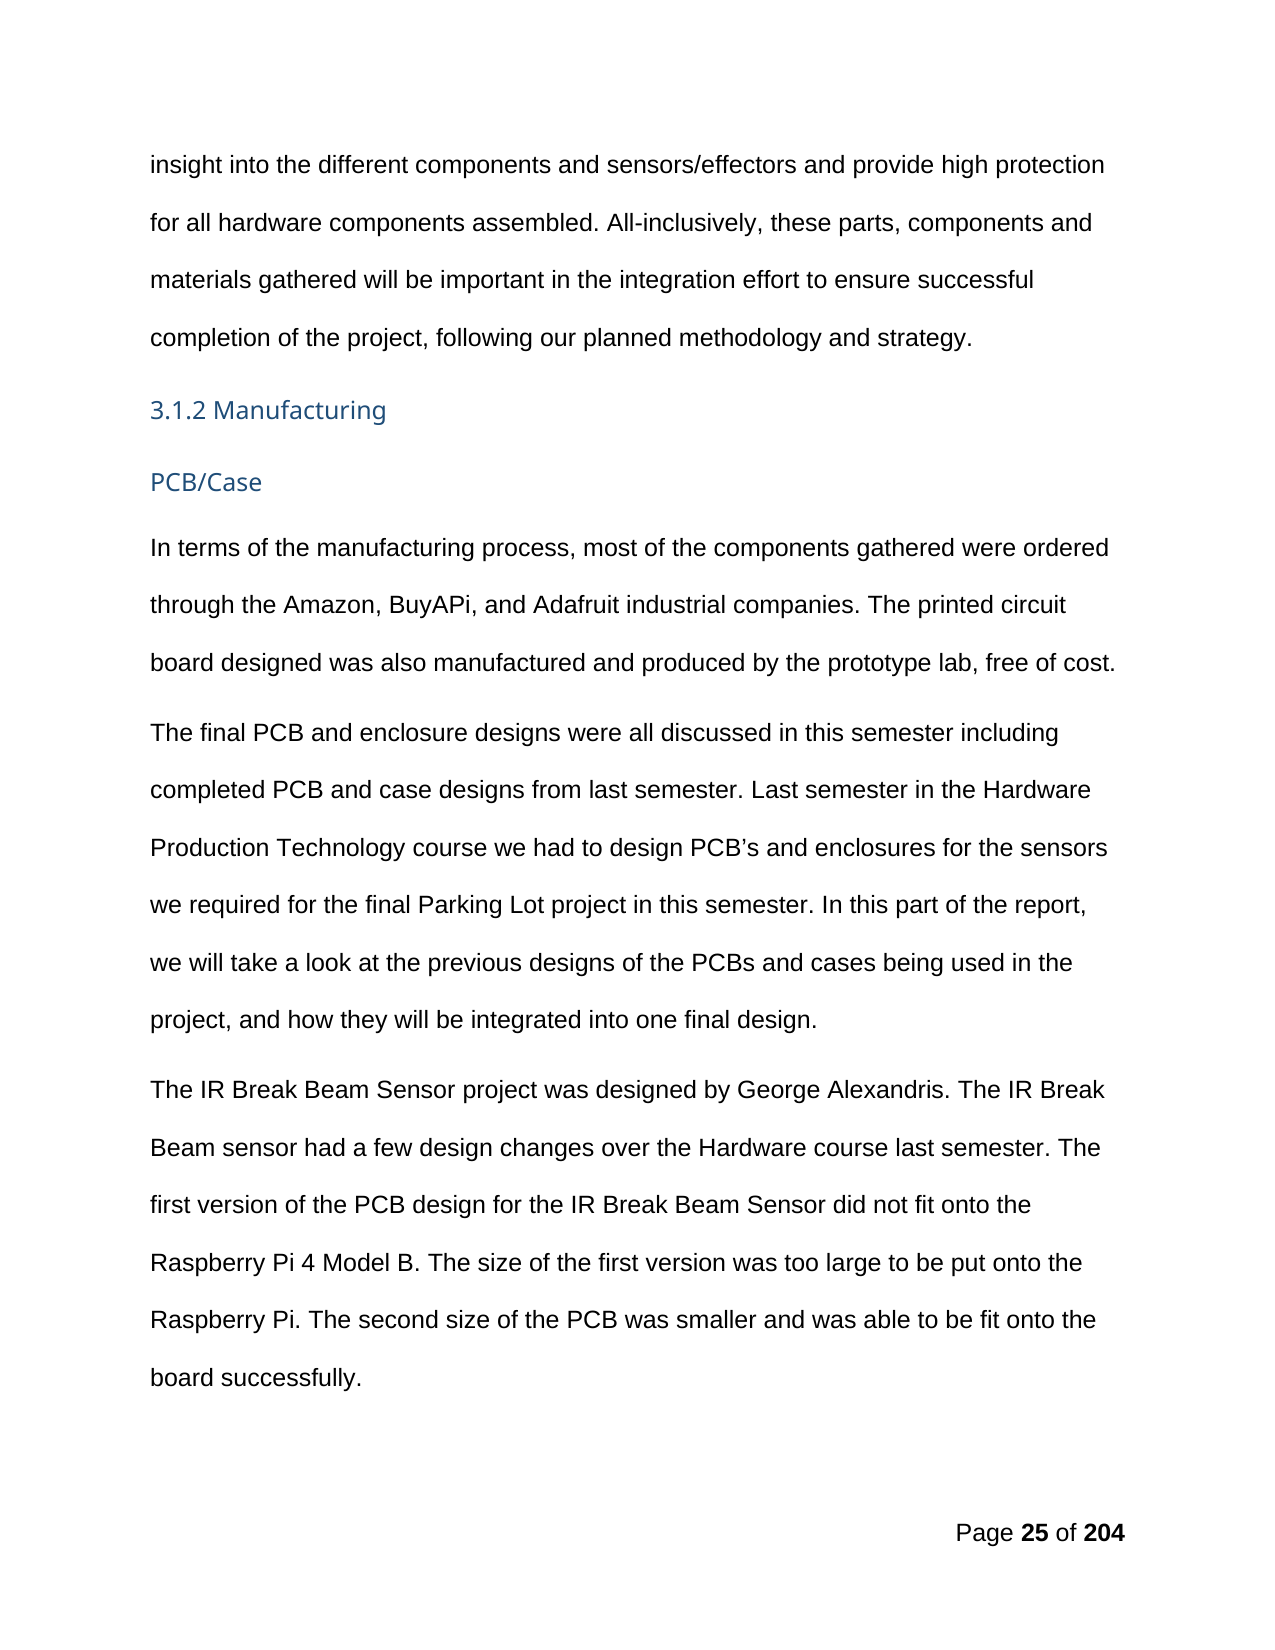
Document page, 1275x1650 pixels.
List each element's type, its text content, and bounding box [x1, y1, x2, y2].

text In terms of the manufacturing process, most of the components gathered were ordered through the Amazon, BuyAPi, and Adafruit industrial companies. The printed circuit board designed was also manufactured and produced by the prototype lab, free of cost. [150, 533, 1125, 677]
subtitle 3.1.2 Manufacturing [150, 392, 1125, 427]
text The final PCB and enclosure designs were all discussed in this semester including completed PCB and case designs from last semester. Last semester in the Hardware Production Technology course we had to design PCB’s and enclosures for the sensors we required for the final Parking Lot project in this semester. In this part of the report, we will take a look at the previous designs of the PCBs and cases being used in the project, and how they will be integrated into one final design. [150, 718, 1125, 1034]
subtitle PCB/Case [150, 465, 1125, 499]
text The IR Break Beam Sensor project was designed by George Alexandris. The IR Break Beam sensor had a few design changes over the Hardware course last semester. The first version of the PCB design for the IR Break Beam Sensor did not fit onto the Raspberry Pi 4 Model B. The size of the first version was too large to be put onto the Raspberry Pi. The second size of the PCB was smaller and was able to be fit onto the board successfully. [150, 1075, 1125, 1392]
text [150, 150, 1125, 351]
